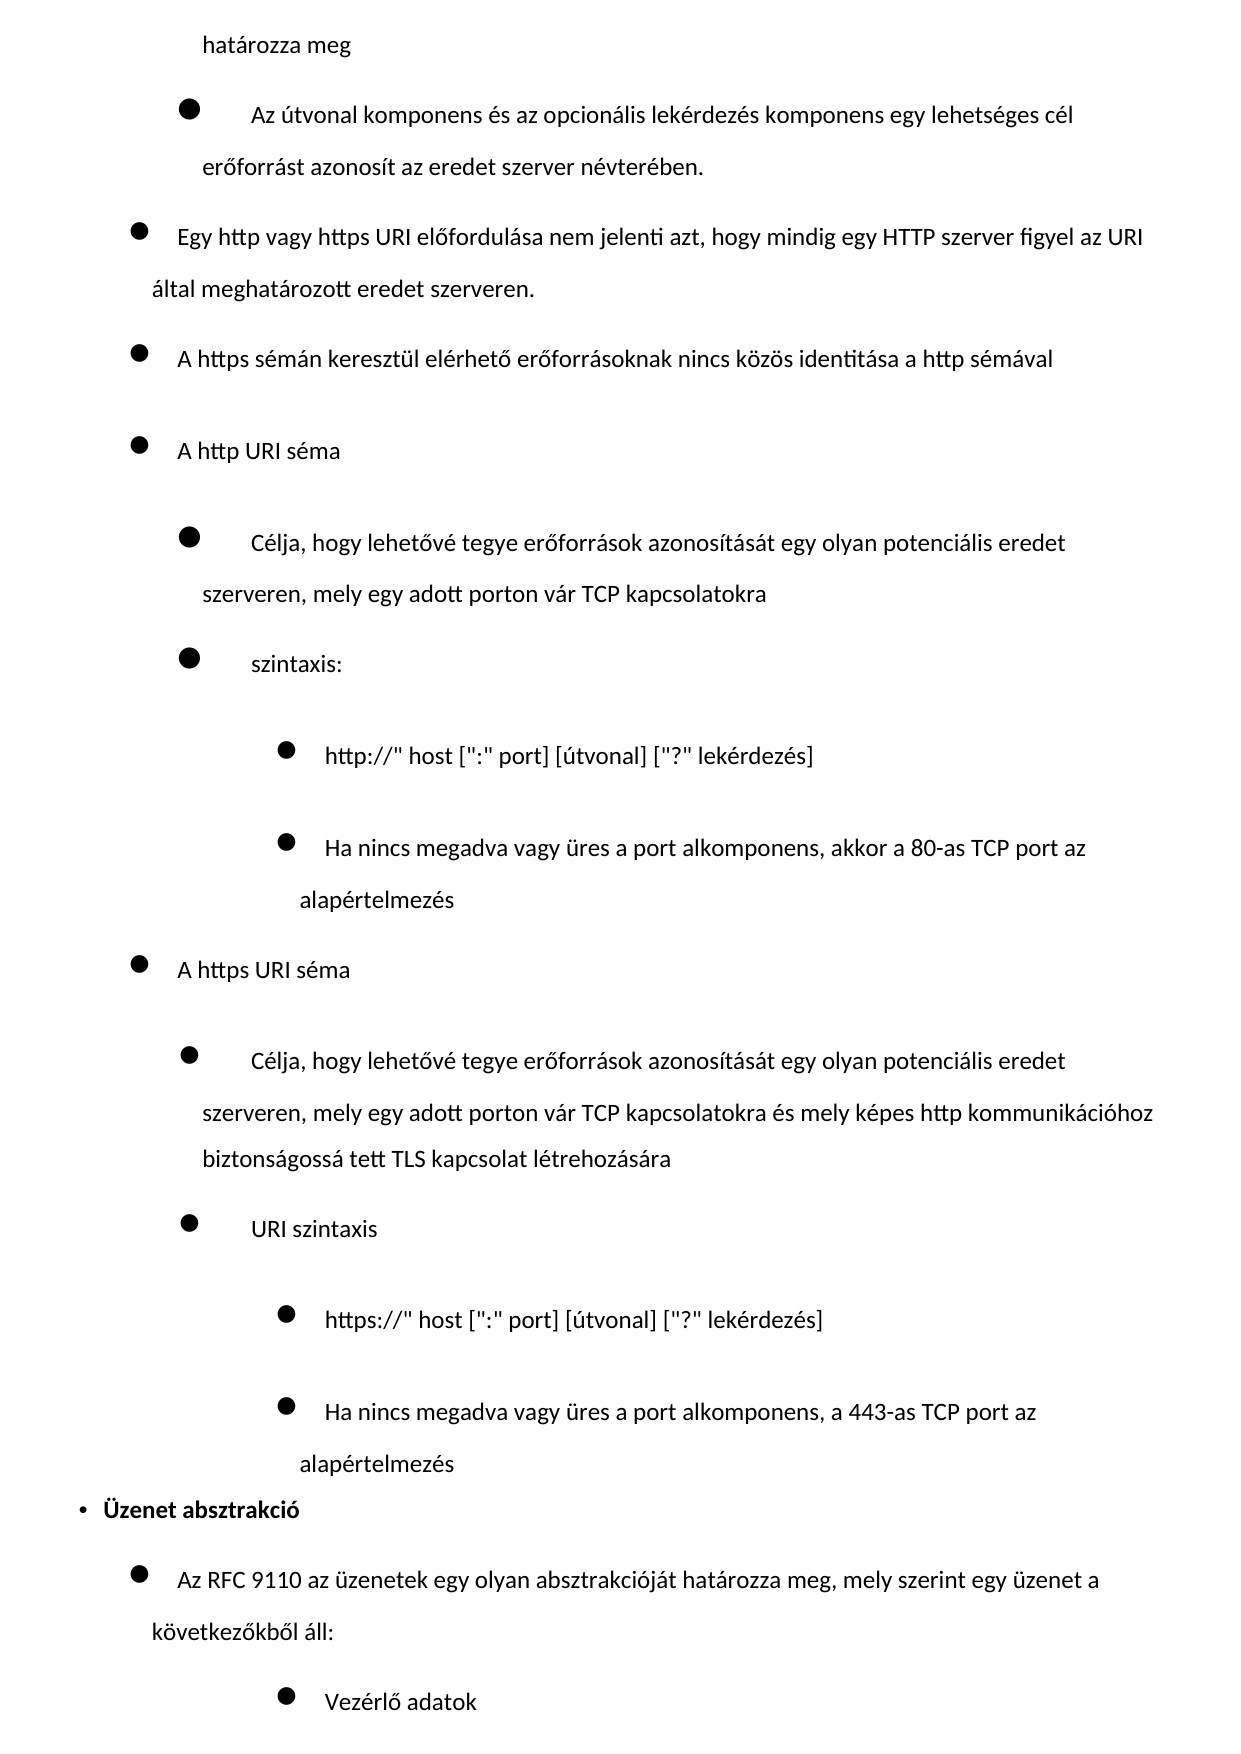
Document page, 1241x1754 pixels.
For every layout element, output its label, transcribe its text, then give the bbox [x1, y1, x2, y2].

list Egy http vagy https URI előfordulása nem jelenti azt, hogy mindig egy HTTP szerver figyel az URI által meghatározott eredet szerveren. [127, 197, 1157, 304]
list szintaxis: [177, 624, 1157, 685]
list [177, 29, 1157, 60]
list Vezérlő adatok [274, 1662, 1157, 1723]
list Üzenet absztrakció [78, 1494, 1157, 1524]
list http://" host [":" port] [útvonal] ["?" lekérdezés] [274, 716, 1157, 777]
list Ha nincs megadva vagy üres a port alkomponens, a 443-as TCP port az alapértelmezés [274, 1372, 1157, 1479]
list Célja, hogy lehetővé tegye erőforrások azonosítását egy olyan potenciális eredet szerveren, mely egy adott porton vár TCP kapcsolatokra és mely képes http kommunikációhoz biztonságossá tett TLS kapcsolat létrehozására [177, 1021, 1157, 1173]
list A https sémán keresztül elérhető erőforrásoknak nincs közös identitása a http sémával [127, 319, 1157, 380]
list https://" host [":" port] [útvonal] ["?" lekérdezés] [274, 1280, 1157, 1341]
list Az RFC 9110 az üzenetek egy olyan absztrakcióját határozza meg, mely szerint egy üzenet a következőkből áll: [127, 1539, 1157, 1646]
list Az útvonal komponens és az opcionális lekérdezés komponens egy lehetséges cél erőforrást azonosít az eredet szerver névterében. [177, 75, 1157, 182]
list A https URI séma [127, 929, 1157, 991]
list Ha nincs megadva vagy üres a port alkomponens, akkor a 80-as TCP port az alapértelmezés [274, 807, 1157, 914]
list URI szintaxis [177, 1189, 1157, 1250]
list A http URI séma [127, 411, 1157, 472]
list Célja, hogy lehetővé tegye erőforrások azonosítását egy olyan potenciális eredet szerveren, mely egy adott porton vár TCP kapcsolatokra [177, 502, 1157, 609]
